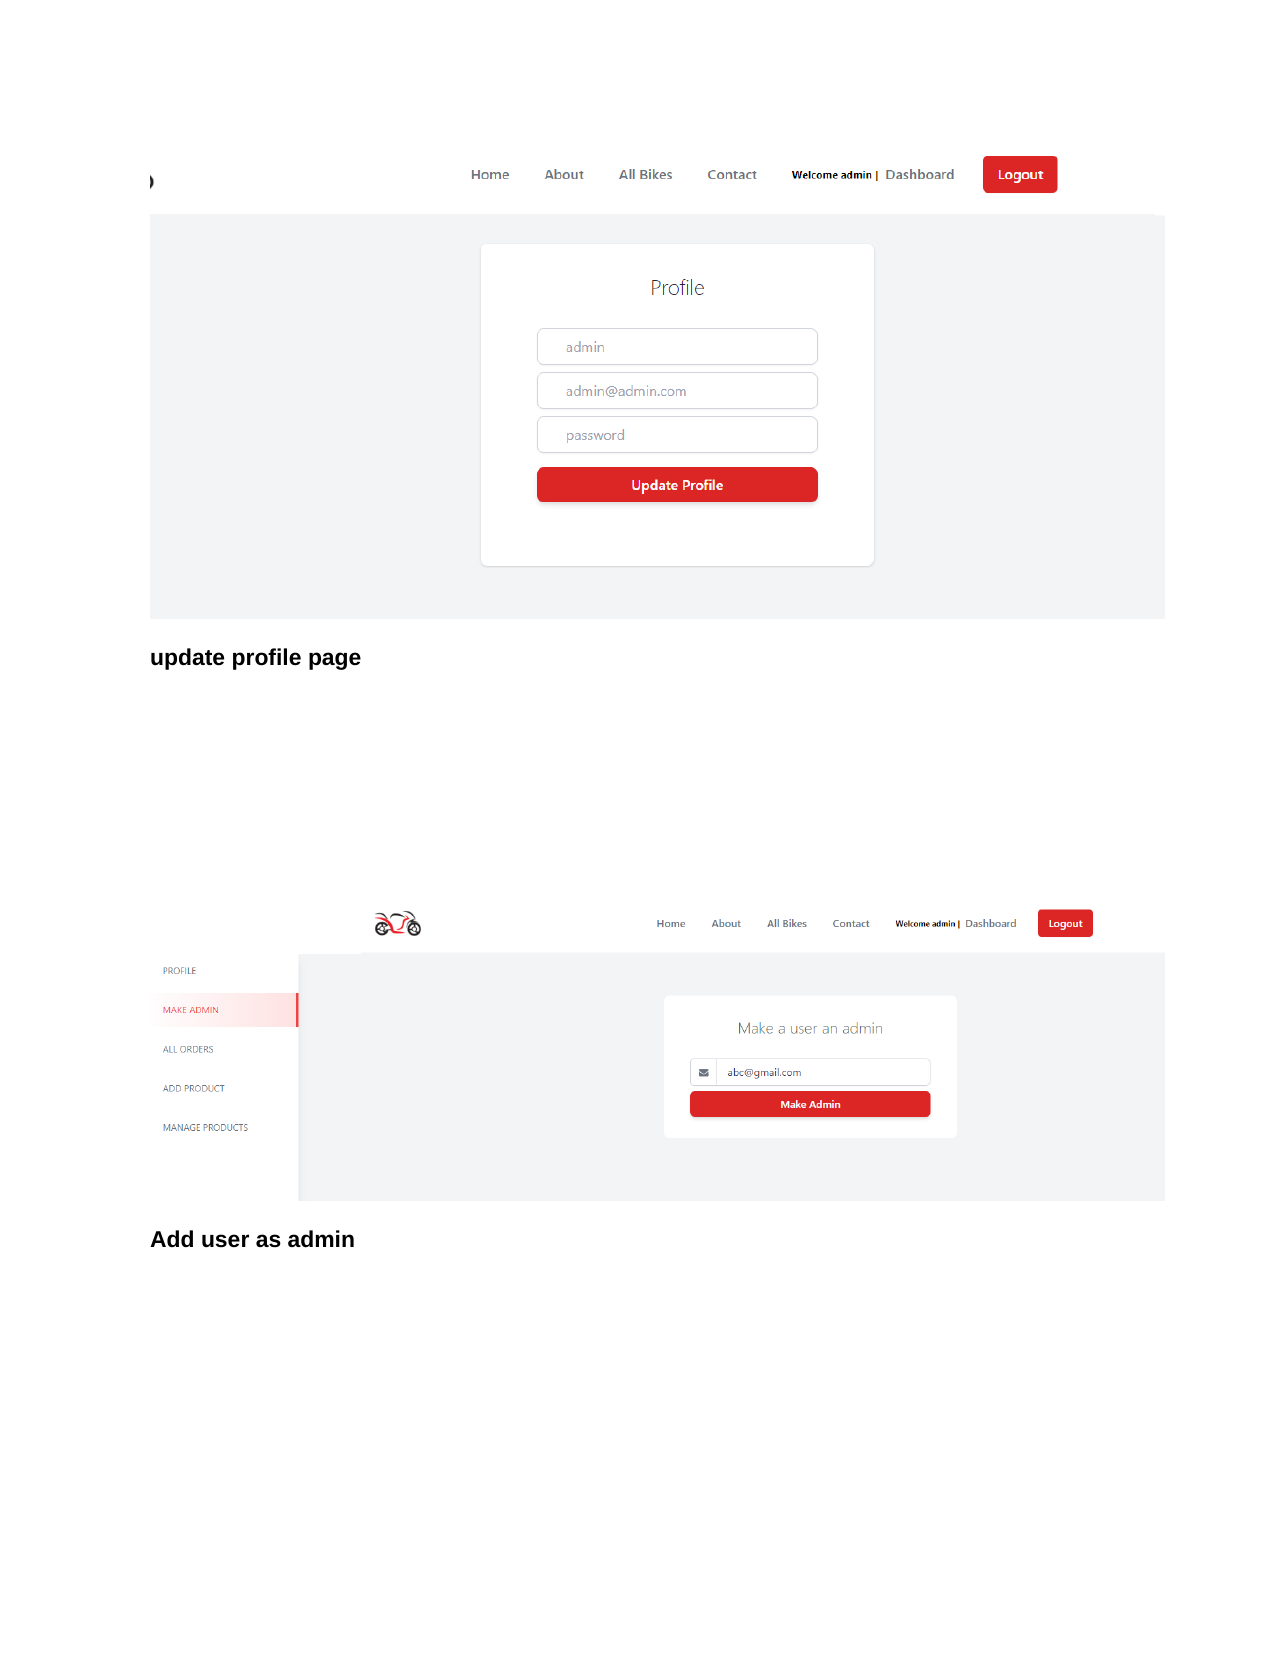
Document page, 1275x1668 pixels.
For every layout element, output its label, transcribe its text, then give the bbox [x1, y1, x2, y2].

picture [150, 150, 1166, 619]
text Add user as admin [150, 1226, 1125, 1252]
text update profile page [150, 643, 1125, 670]
picture [150, 900, 1166, 1201]
